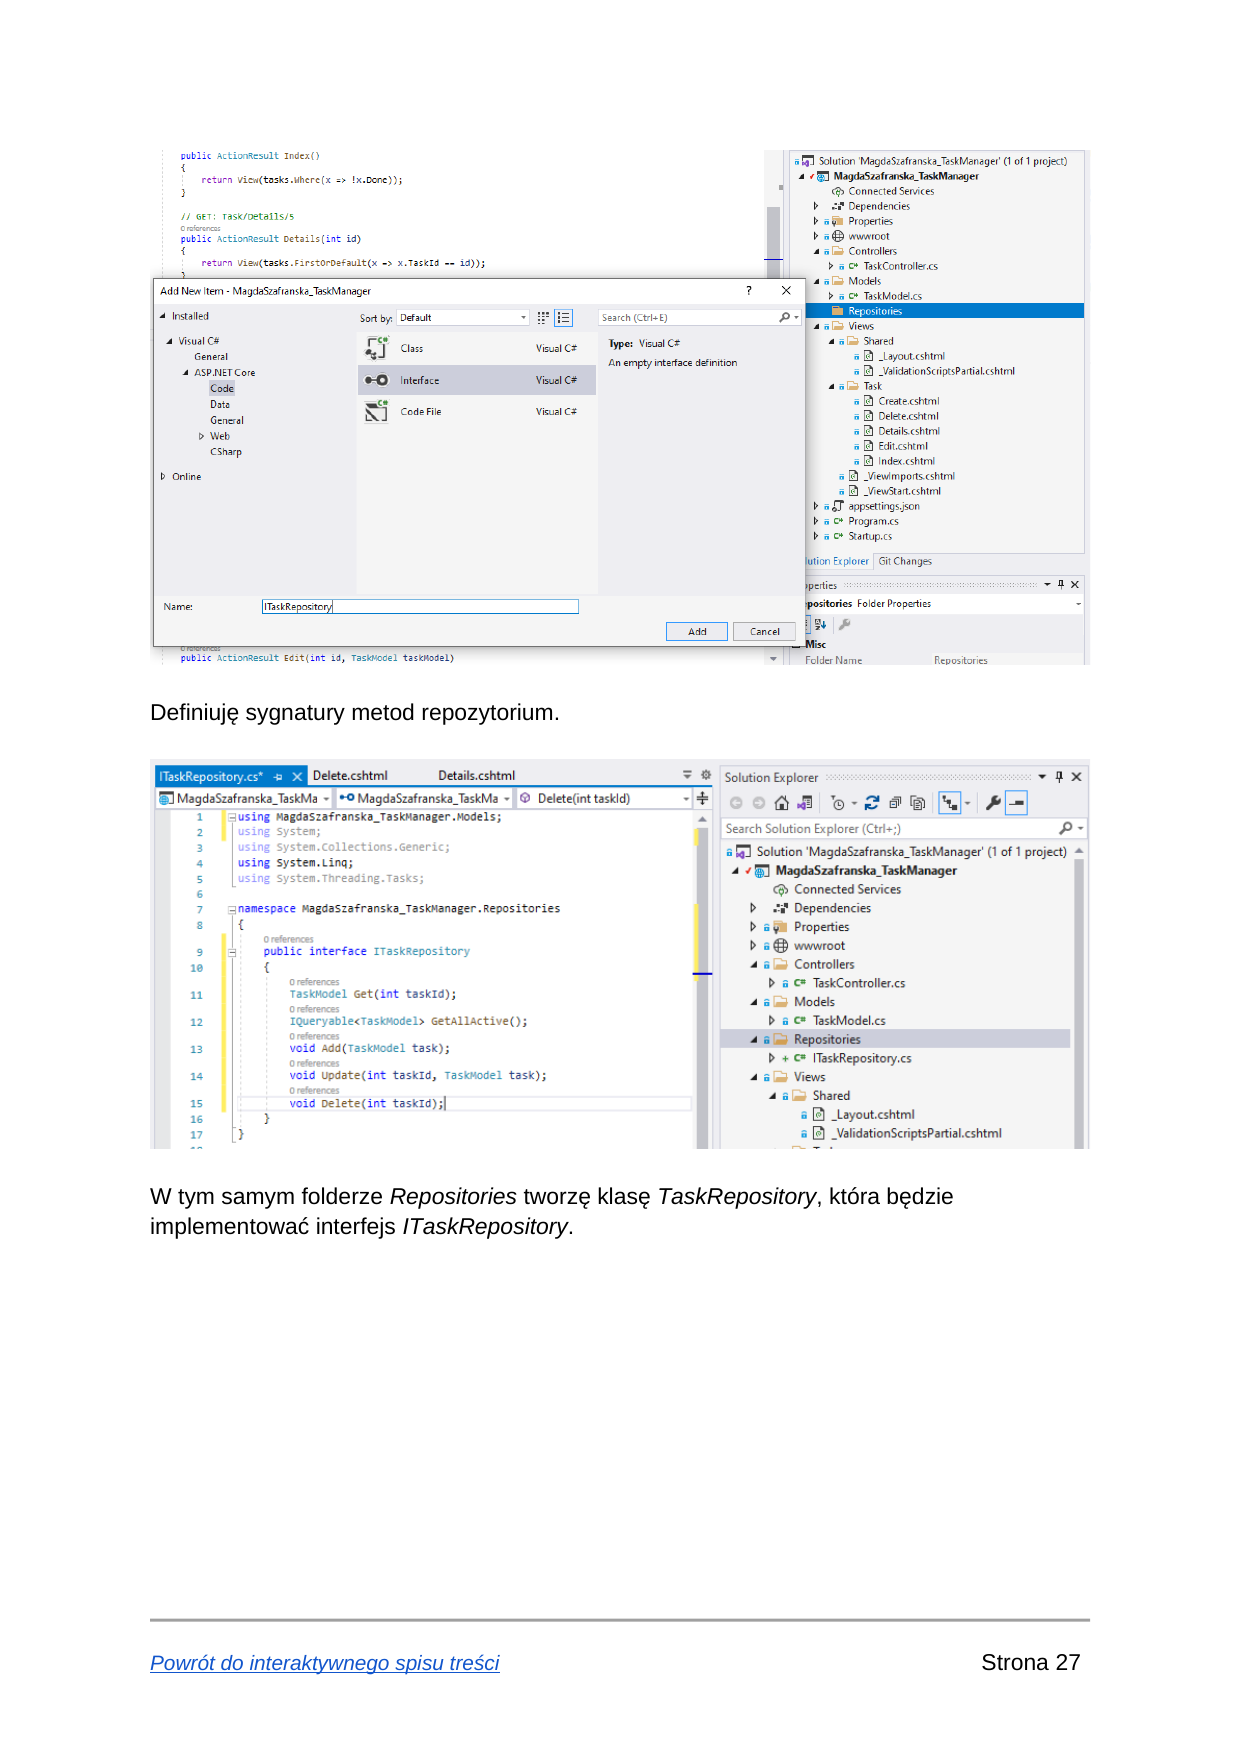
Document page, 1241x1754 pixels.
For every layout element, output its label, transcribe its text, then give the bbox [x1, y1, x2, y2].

text W tym samym folderze Repositories tworzę klasę TaskRepository, która będzie implementować interfejs ITaskRepository. [150, 1183, 1090, 1239]
picture [150, 759, 1091, 1149]
picture [150, 150, 1091, 665]
text Definiuję sygnatury metod repozytorium. [150, 699, 1090, 725]
